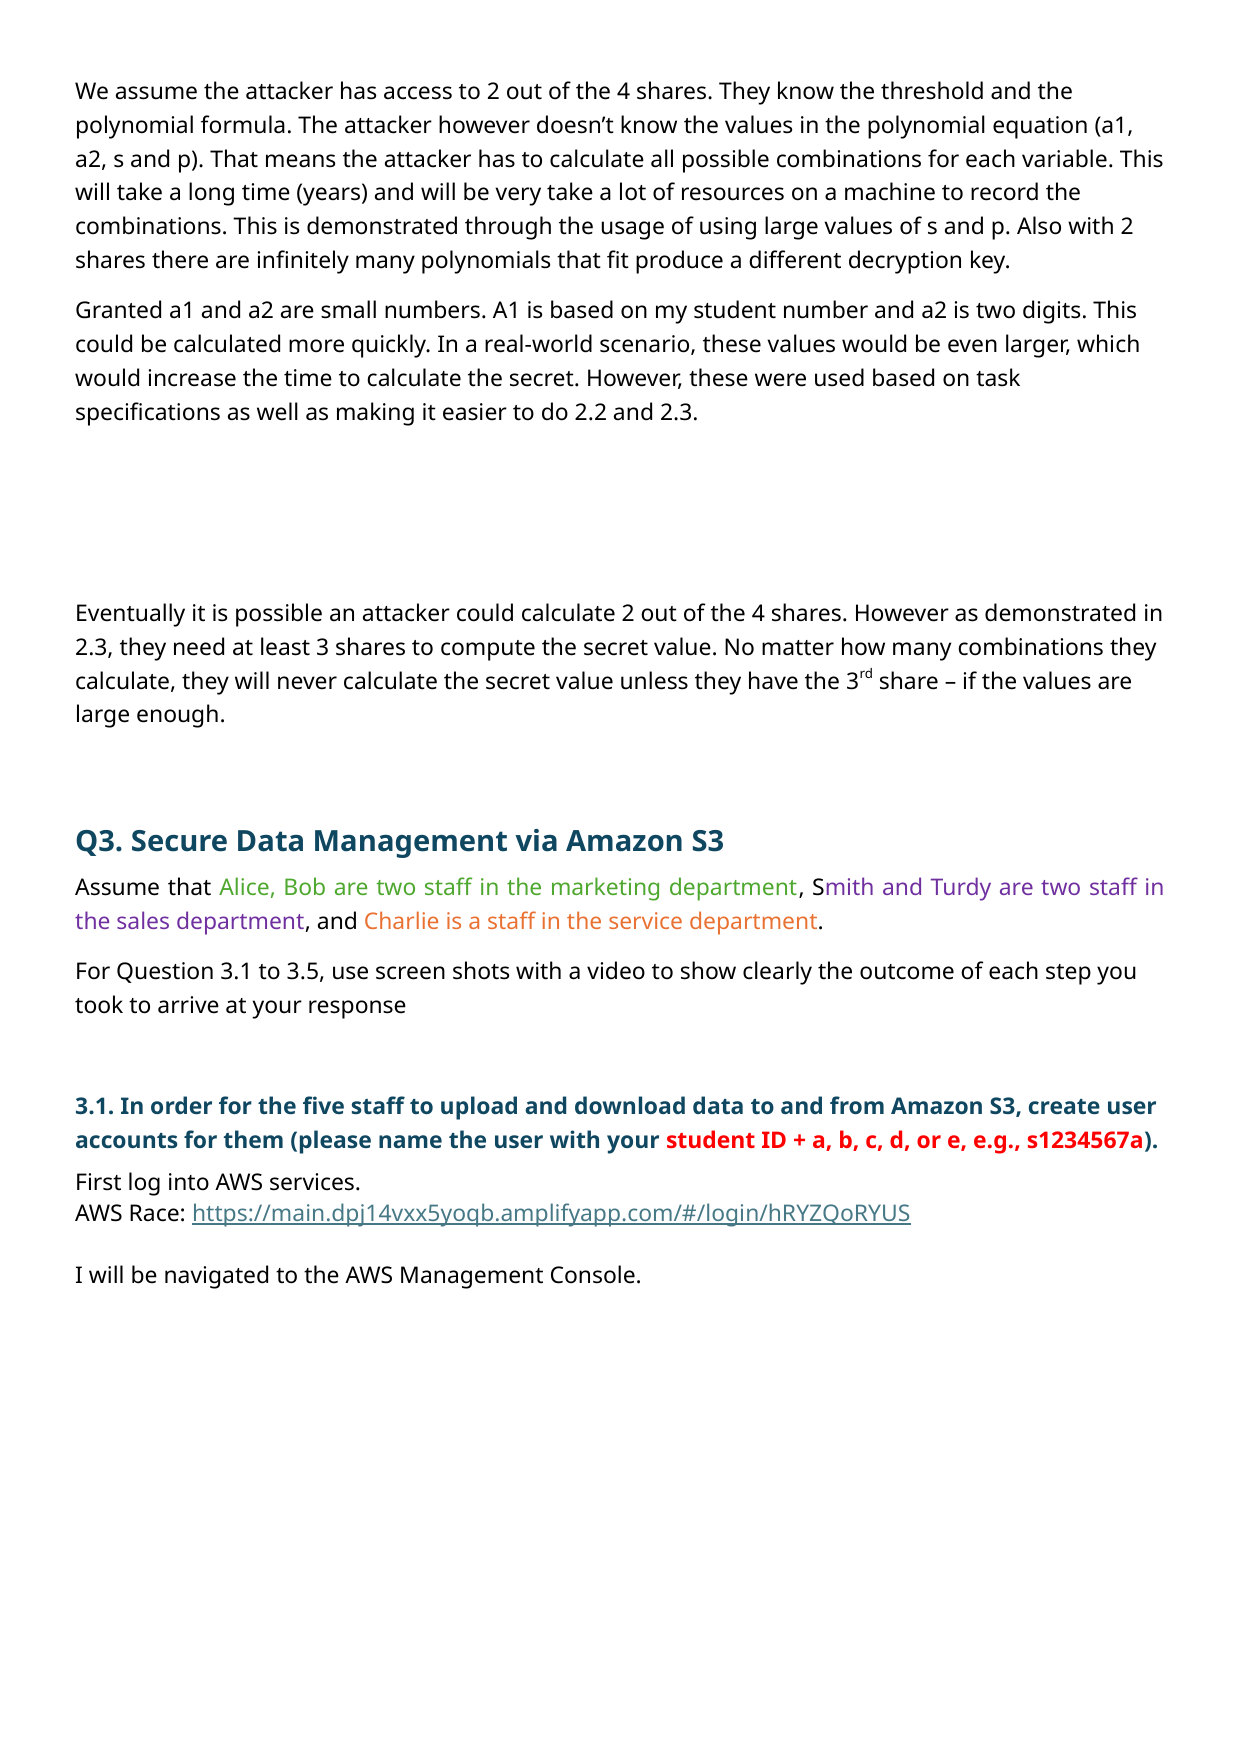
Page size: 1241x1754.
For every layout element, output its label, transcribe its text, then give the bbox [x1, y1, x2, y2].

subtitle 3.1. In order for the five staff to upload and download data to and from Amazon S3, create user accounts for them (please name the user with your student ID + a, b, c, d, or e, e.g., s1234567a). [75, 1090, 1165, 1155]
text AWS Race: https://main.dpj14vxx5yoqb.amplifyapp.com/#/login/hRYZQoRYUS [75, 1197, 1165, 1228]
text Assume that Alice, Bob are two staff in the marketing department, Smith and Turdy are two staff in the sales department, and Charlie is a staff in the service department. [75, 871, 1165, 936]
text I will be navigated to the AWS Management Console. [75, 1259, 1165, 1291]
subtitle Q3. Secure Data Management via Amazon S3 [75, 820, 1165, 860]
text For Question 3.1 to 3.5, use screen shots with a video to show clearly the outcome of each step you took to arrive at your response [75, 955, 1165, 1020]
text Eventually it is possible an attacker could calculate 2 out of the 4 shares. However as demonstrated in 2.3, they need at least 3 shares to compute the secret value. No matter how many combinations they calculate, they will never calculate the secret value unless they have the 3rd share – if the values are large enough. [75, 597, 1165, 729]
text First log into AWS services. [75, 1166, 1165, 1197]
text We assume the attacker has access to 2 out of the 4 shares. They know the threshold and the polynomial formula. The attacker however doesn’t know the values in the polynomial equation (a1, a2, s and p). That means the attacker has to calculate all possible combinations for each variable. This will take a long time (years) and will be very take a lot of resources on a machine to record the combinations. This is demonstrated through the usage of using large values of s and p. Also with 2 shares there are infinitely many polynomials that fit produce a different decryption key. [75, 75, 1165, 275]
text Granted a1 and a2 are small numbers. A1 is based on my student number and a2 is two digits. This could be calculated more quickly. In a real-world scenario, these values would be even larger, which would increase the time to calculate the secret. However, these were used based on task specifications as well as making it easier to do 2.2 and 2.3. [75, 294, 1165, 427]
